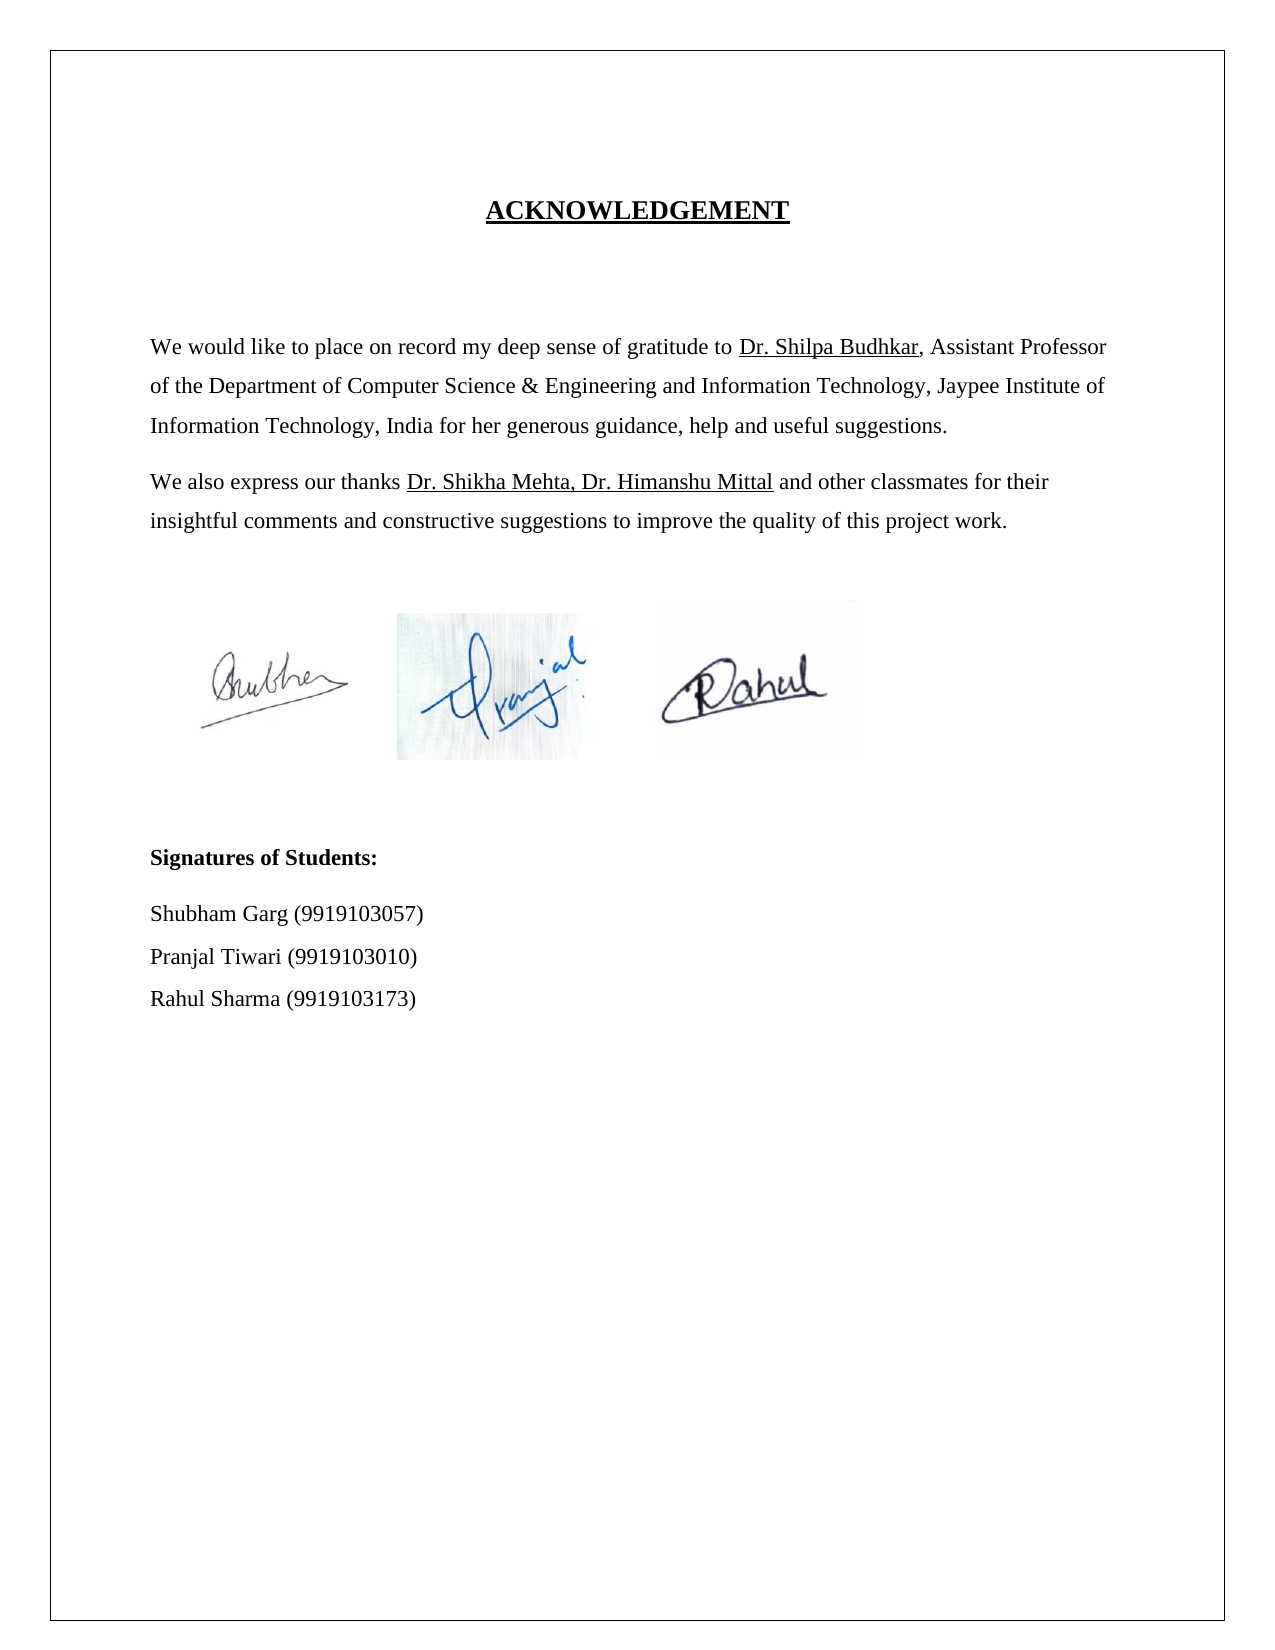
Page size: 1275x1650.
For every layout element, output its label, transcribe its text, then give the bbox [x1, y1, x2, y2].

text We would like to place on record my deep sense of gratitude to Dr. Shilpa Budhkar, Assistant Professor of the Department of Computer Science & Engineering and Information Technology, Jaypee Institute of Information Technology, India for her generous guidance, help and useful suggestions. [150, 333, 1107, 438]
text Shubham Garg (9919103057) [150, 900, 1138, 926]
picture [396, 613, 595, 760]
text Rahul Sharma (9919103173) [150, 985, 1138, 1012]
text ACKNOWLEDGEMENT [371, 194, 904, 225]
subtitle Signatures of Students: [150, 843, 1138, 870]
text Pranjal Tiwari (9919103010) [150, 943, 1138, 969]
picture [655, 600, 857, 759]
text We also express our thanks Dr. Shikha Mehta, Dr. Himanshu Mittal and other classmates for their insightful comments and constructive suggestions to improve the quality of this project work. [150, 468, 1049, 534]
picture [198, 651, 349, 730]
